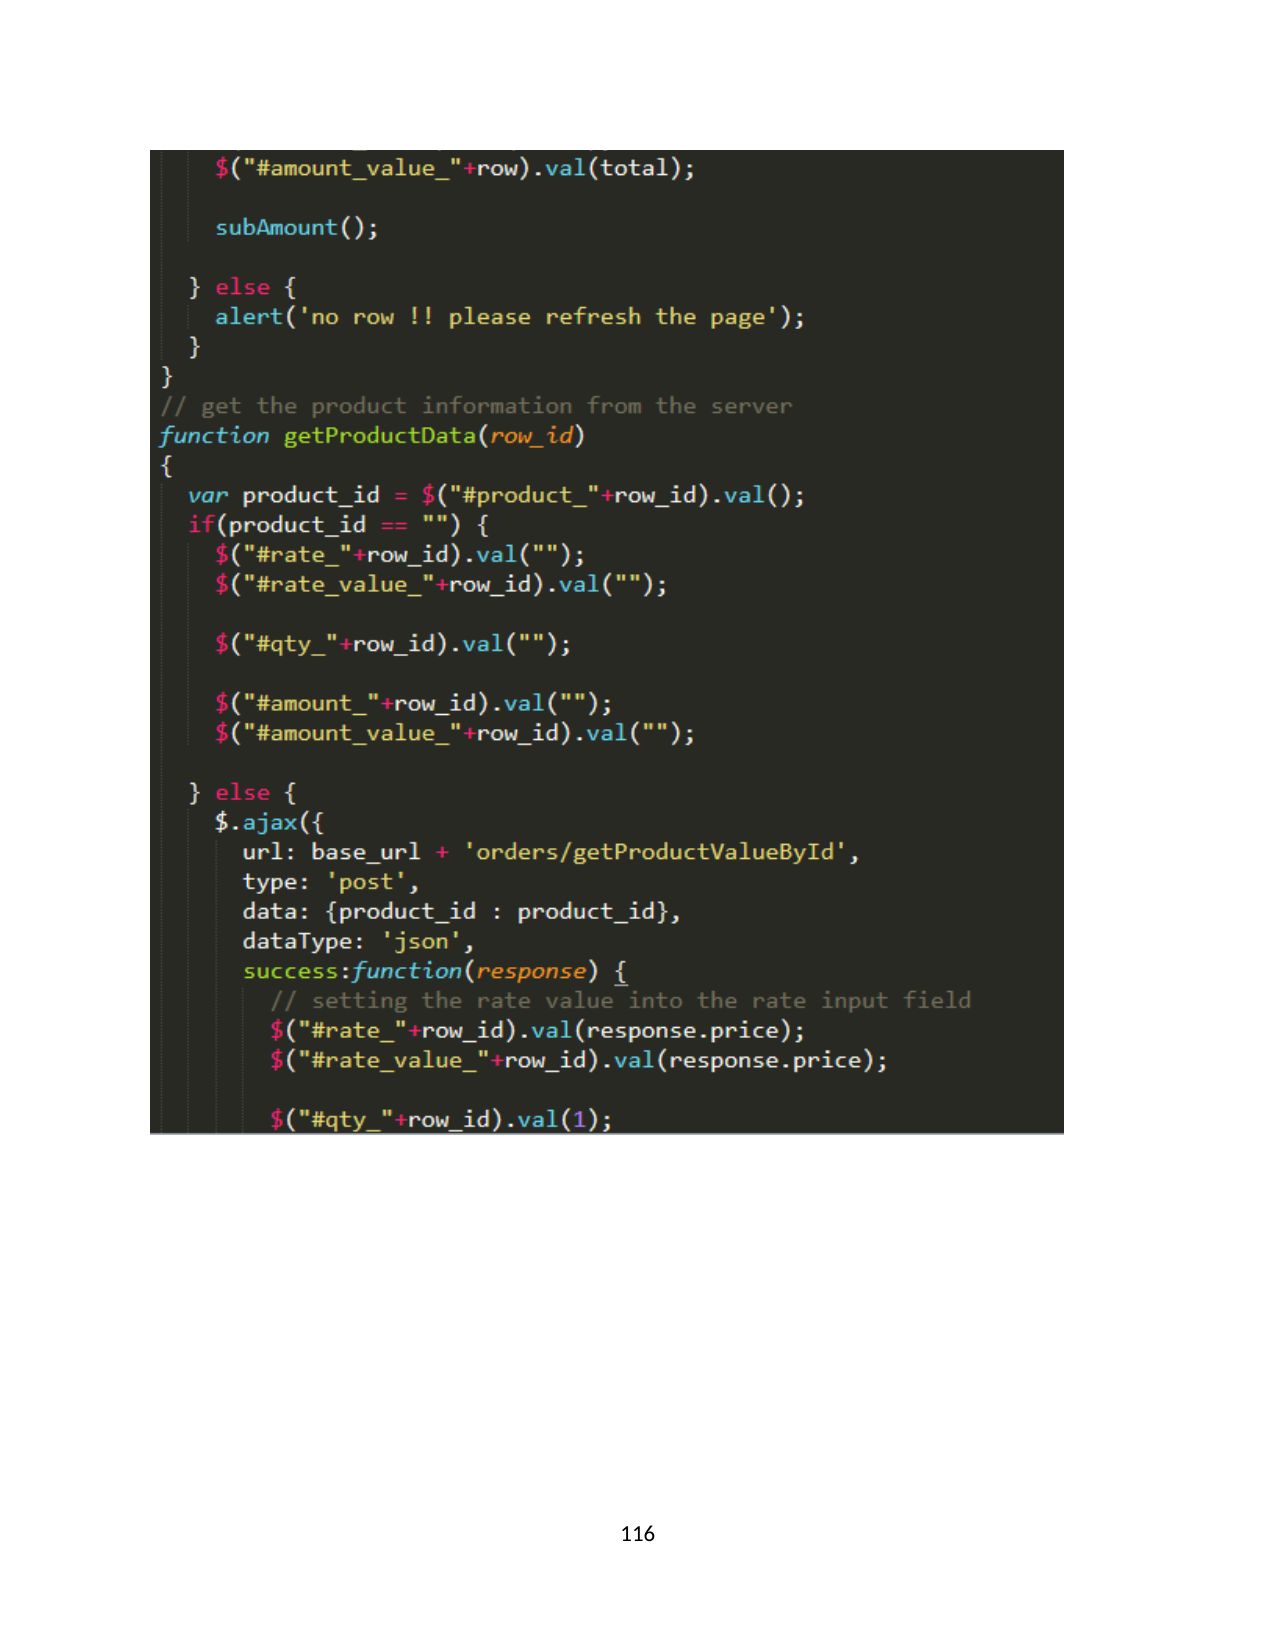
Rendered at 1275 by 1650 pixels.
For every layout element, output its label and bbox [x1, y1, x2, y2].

picture [150, 150, 1064, 1135]
